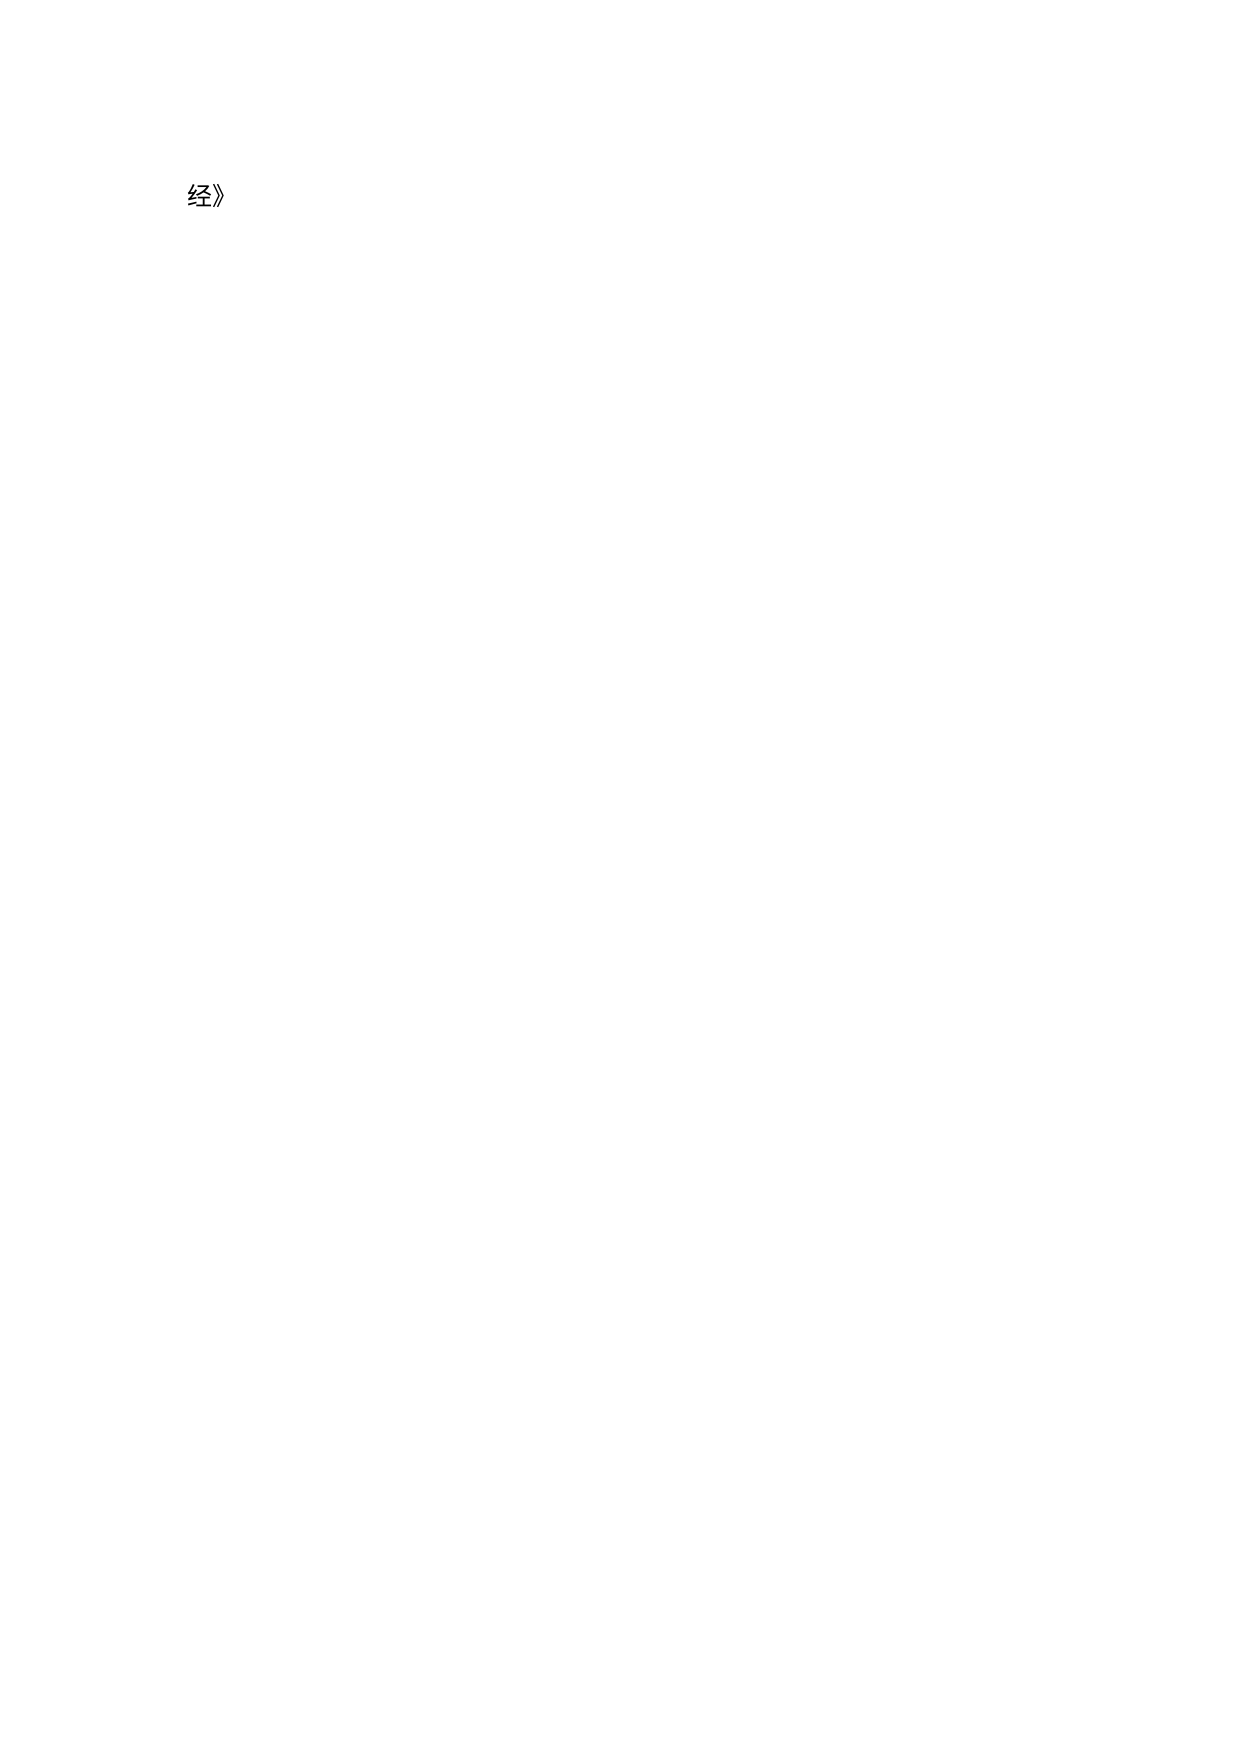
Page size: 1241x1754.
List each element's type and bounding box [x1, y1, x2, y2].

text [187, 162, 1053, 227]
